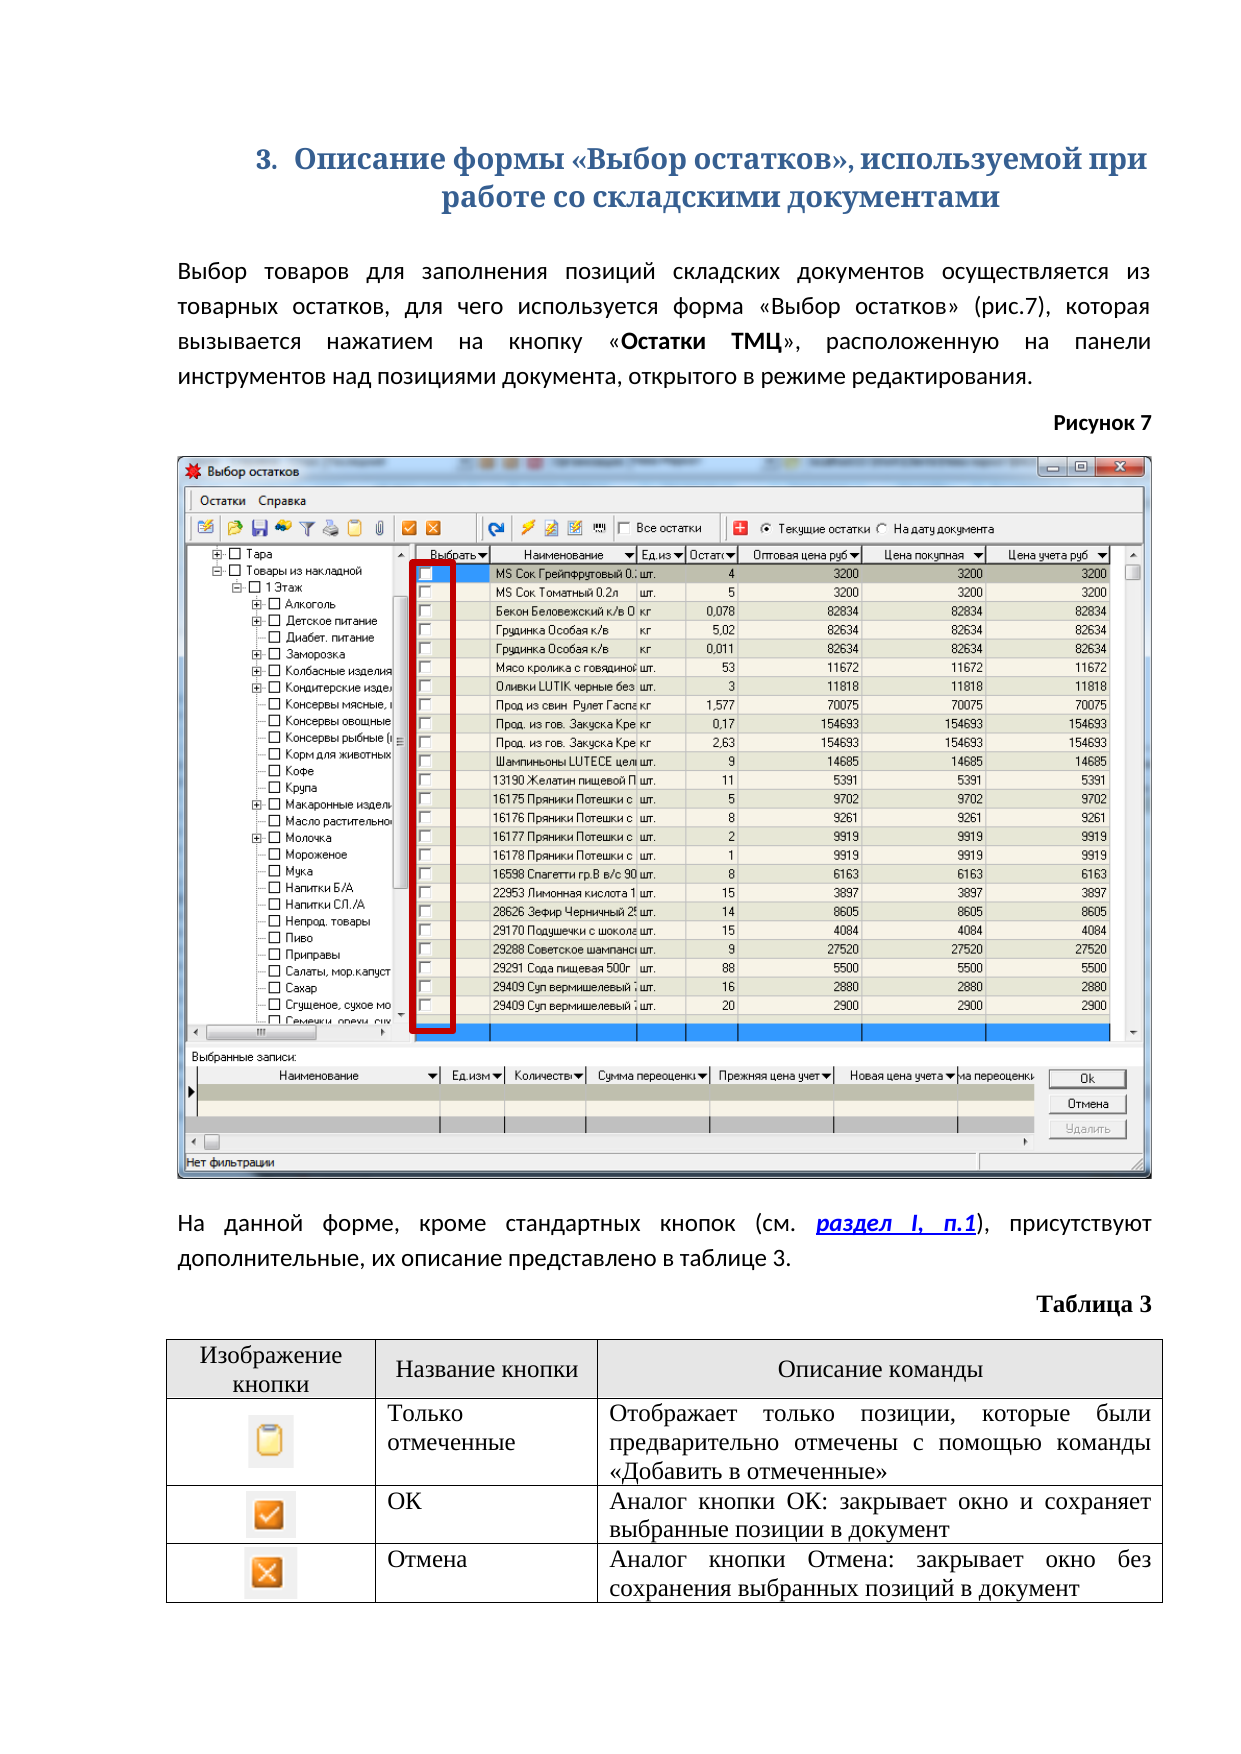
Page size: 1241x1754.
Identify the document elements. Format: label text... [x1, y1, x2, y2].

table_header Описание команды [598, 1340, 1162, 1397]
table_cell [167, 1399, 375, 1485]
table_cell [167, 1544, 375, 1602]
text Выбор товаров для заполнения позиций складских документов осуществляется из товарных остатков, для чего используется форма «Выбор остатков» (рис.7), которая вызывается нажатием на кнопку «Остатки ТМЦ», расположенную на панели инструментов над позициями документа, открытого в режиме редактирования. [177, 255, 1152, 391]
picture [244, 1547, 298, 1599]
table_cell ОК [376, 1486, 597, 1543]
table_cell Аналог кнопки Отмена: закрывает окно без сохранения выбранных позиций в документ [598, 1544, 1162, 1602]
text Таблица 3 [177, 1289, 1152, 1318]
table_cell Отмена [376, 1544, 597, 1602]
picture [246, 1491, 296, 1538]
picture [248, 1415, 294, 1468]
text Рисунок 7 [177, 408, 1152, 436]
table_cell Только отмеченные [376, 1399, 597, 1485]
table_cell Аналог кнопки ОК: закрывает окно и сохраняет выбранные позиции в документ [598, 1486, 1162, 1543]
picture [177, 456, 1152, 1179]
text На данной форме, кроме стандартных кнопок (см. раздел I, п.1), присутствуют дополнительные, их описание представлено в таблице 3. [177, 1207, 1152, 1272]
table_header Название кнопки [376, 1340, 597, 1397]
table_header Изображение кнопки [167, 1340, 375, 1397]
table_cell [167, 1486, 375, 1543]
table_cell Отображает только позиции, которые были предварительно отмечены с помощью команды «Добавить в отмеченные» [598, 1399, 1162, 1485]
subtitle Описание формы «Выбор остатков», используемой при работе со складскими документами [252, 143, 1152, 215]
